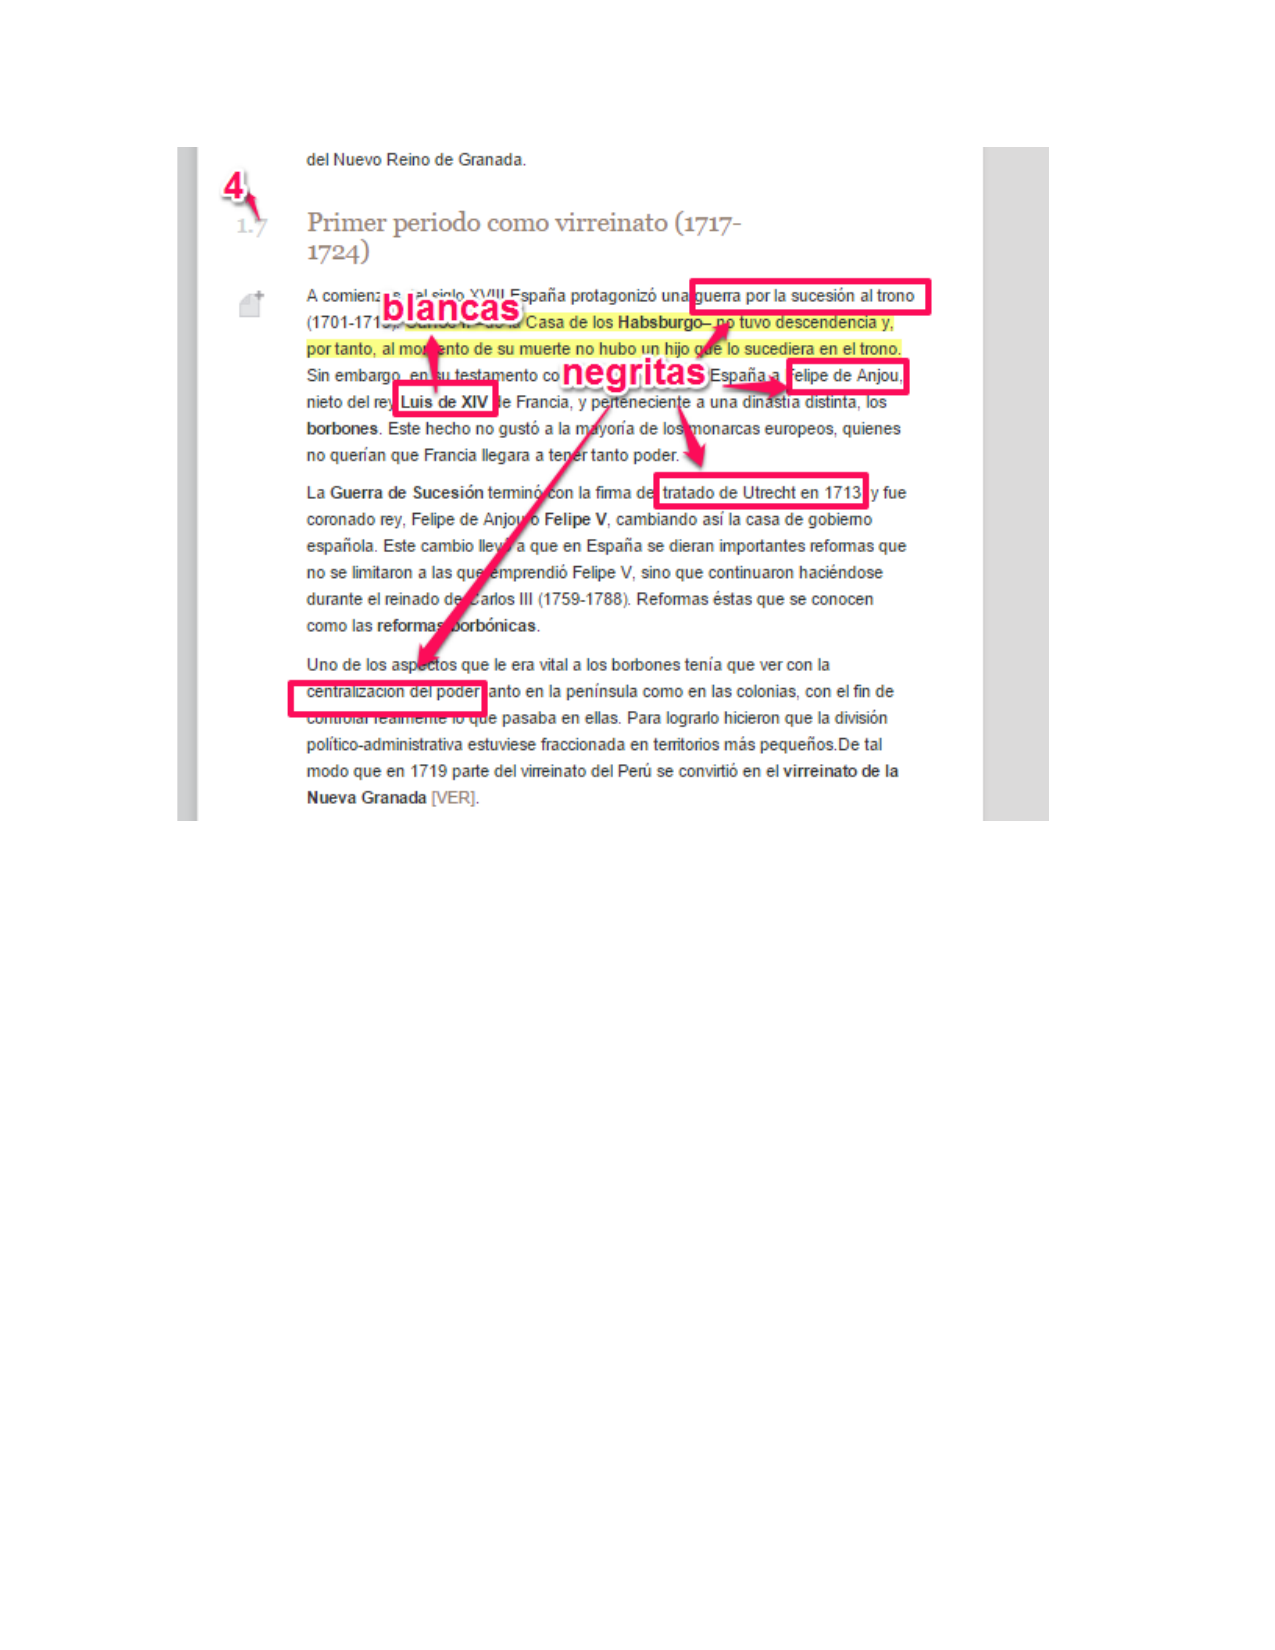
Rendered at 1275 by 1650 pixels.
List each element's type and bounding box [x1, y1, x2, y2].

picture [177, 147, 1049, 821]
